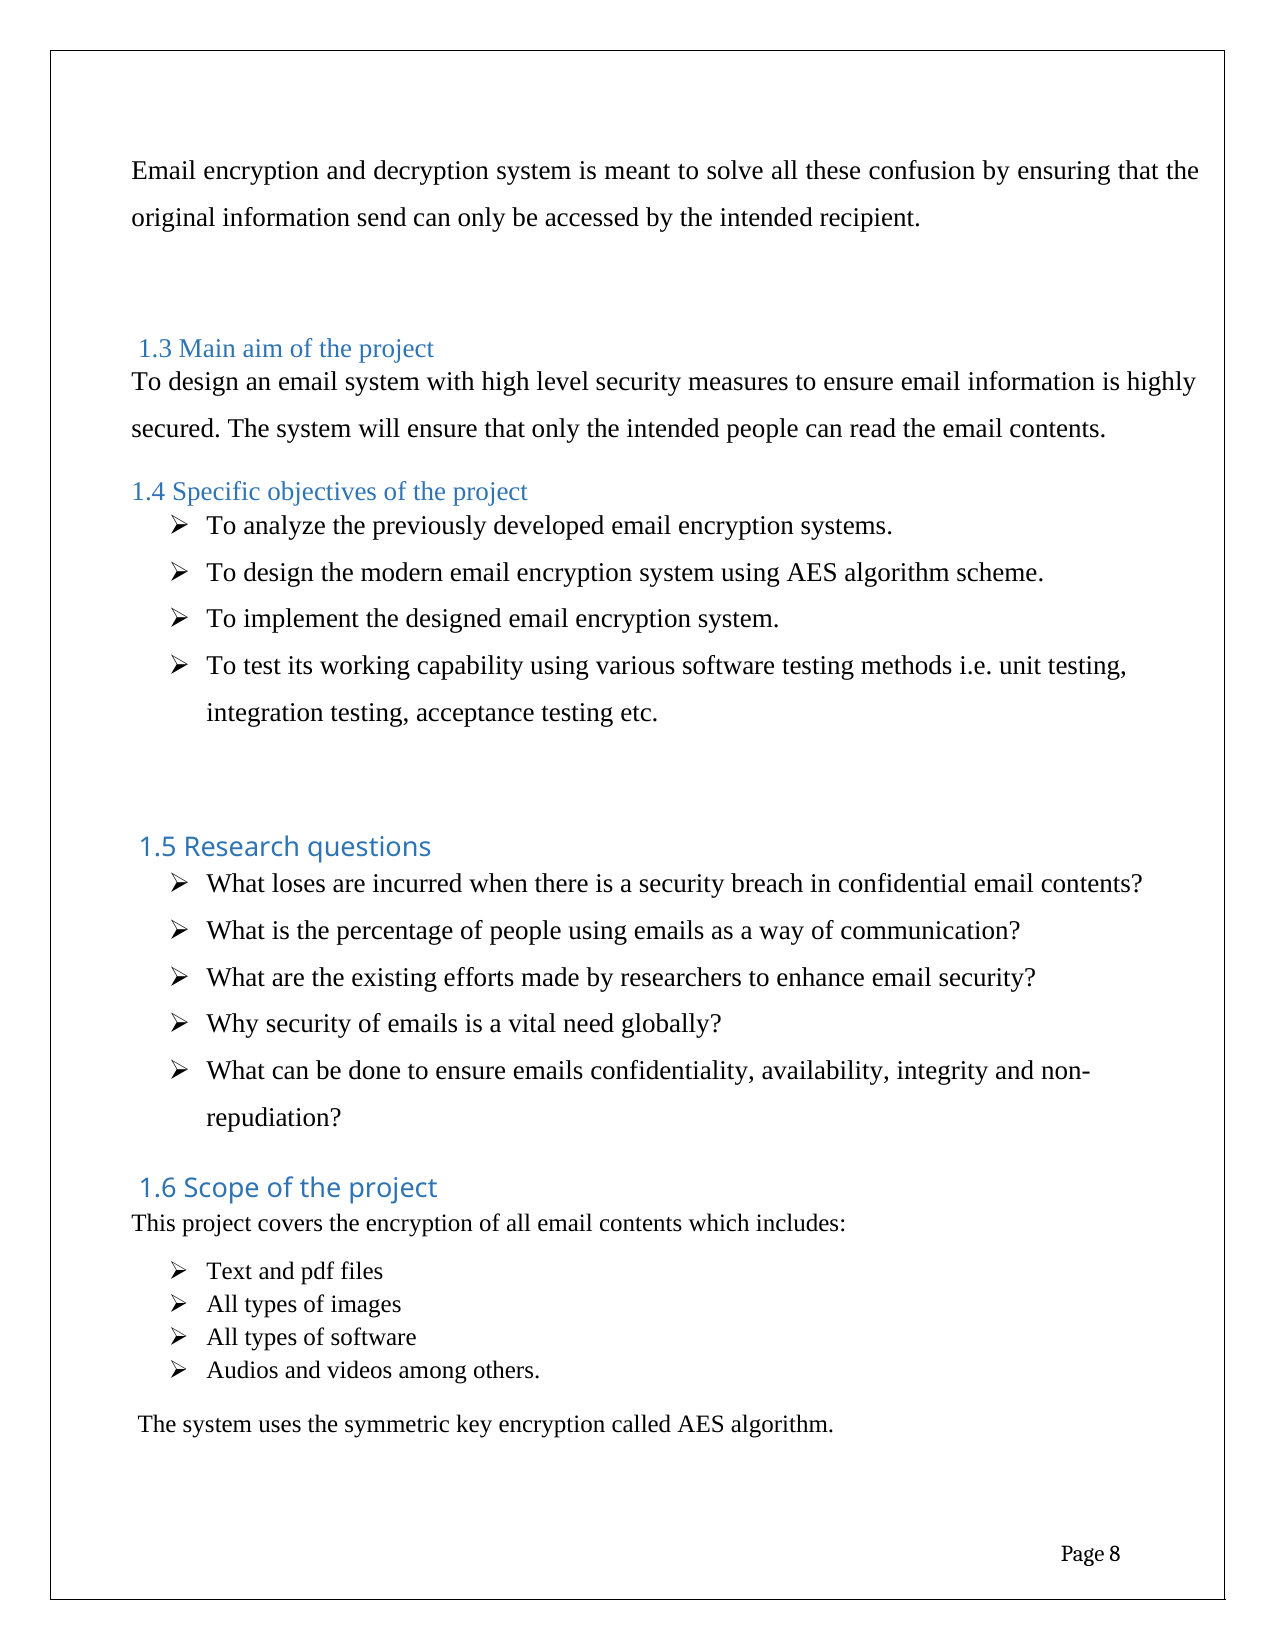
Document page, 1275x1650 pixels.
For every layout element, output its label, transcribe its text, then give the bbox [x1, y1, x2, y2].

text To design an email system with high level security measures to ensure email information is highly secured. The system will ensure that only the intended people can read the email contents. [131, 365, 1200, 443]
subtitle 1.6 Scope of the project [131, 1169, 1200, 1206]
list To design the modern email encryption system using AES algorithm scheme. [169, 556, 1200, 587]
subtitle 1.4 Specific objectives of the project [131, 475, 1200, 506]
list What is the percentage of people using emails as a way of communication? [169, 914, 1200, 945]
list What can be done to ensure emails confidentiality, availability, integrity and non-repudiation? [169, 1054, 1200, 1132]
list All types of software [169, 1322, 1200, 1351]
list Text and pdf files [169, 1256, 1200, 1285]
list To implement the designed email encryption system. [169, 603, 1200, 634]
text The system uses the symmetric key encryption called AES algorithm. [131, 1409, 1200, 1438]
list Why security of emails is a vital need globally? [169, 1007, 1200, 1039]
text This project covers the encryption of all email contents which includes: [131, 1208, 1200, 1237]
list What are the existing efforts made by researchers to enhance email security? [169, 961, 1200, 992]
list Email encryption and decryption system is meant to solve all these confusion by ensuring that the original information send can only be accessed by the intended recipient. [131, 154, 1200, 232]
list All types of images [169, 1289, 1200, 1318]
subtitle 1.3 Main aim of the project [131, 332, 1200, 363]
list To test its working capability using various software testing methods i.e. unit testing, integration testing, acceptance testing etc. [169, 649, 1200, 727]
list Audios and videos among others. [169, 1355, 1200, 1384]
list What loses are incurred when there is a security breach in confidential email contents? [169, 867, 1200, 898]
subtitle 1.5 Research questions [131, 827, 1200, 864]
list To analyze the previously developed email encryption systems. [169, 509, 1200, 540]
